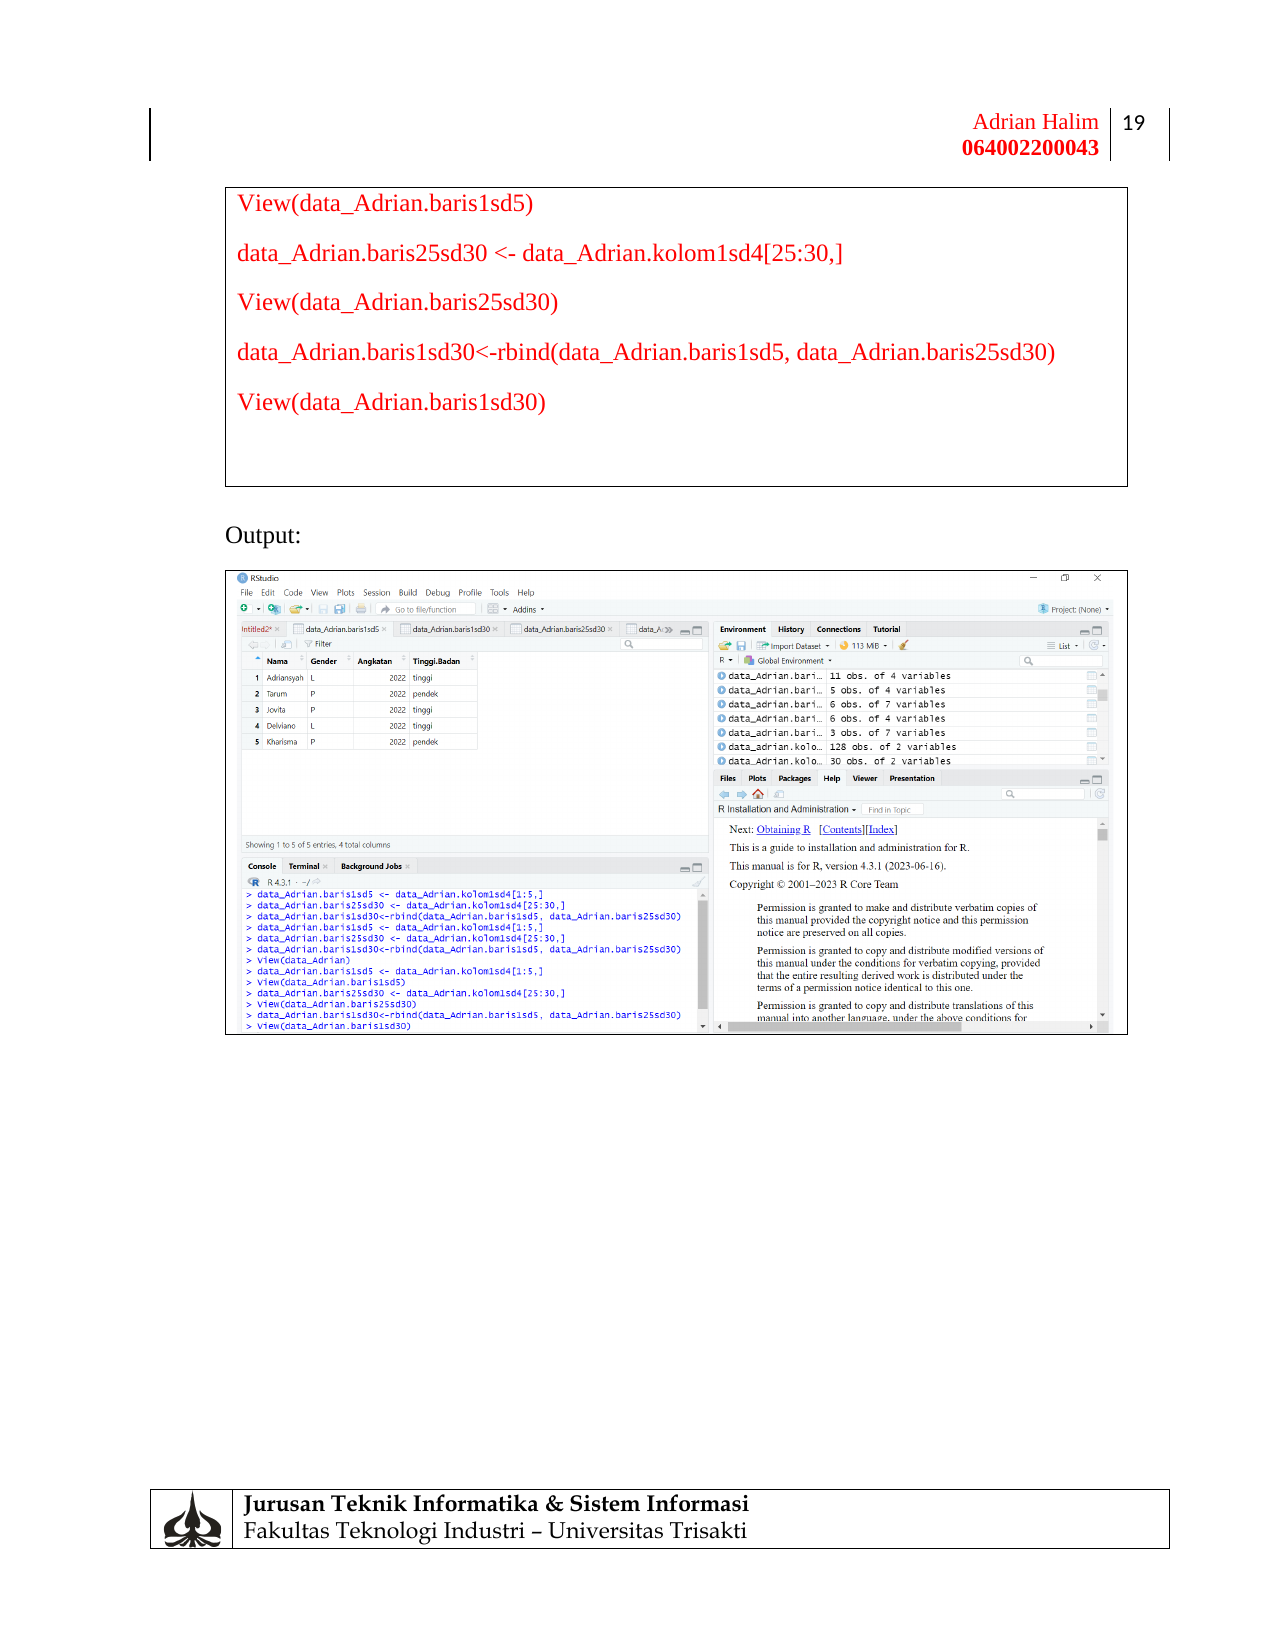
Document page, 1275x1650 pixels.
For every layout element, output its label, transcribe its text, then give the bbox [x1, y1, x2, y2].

picture [236, 571, 1114, 1034]
text Output: [225, 520, 1125, 549]
picture [163, 1489, 222, 1548]
table_header [1114, 571, 1127, 1033]
table_header [226, 571, 236, 1033]
